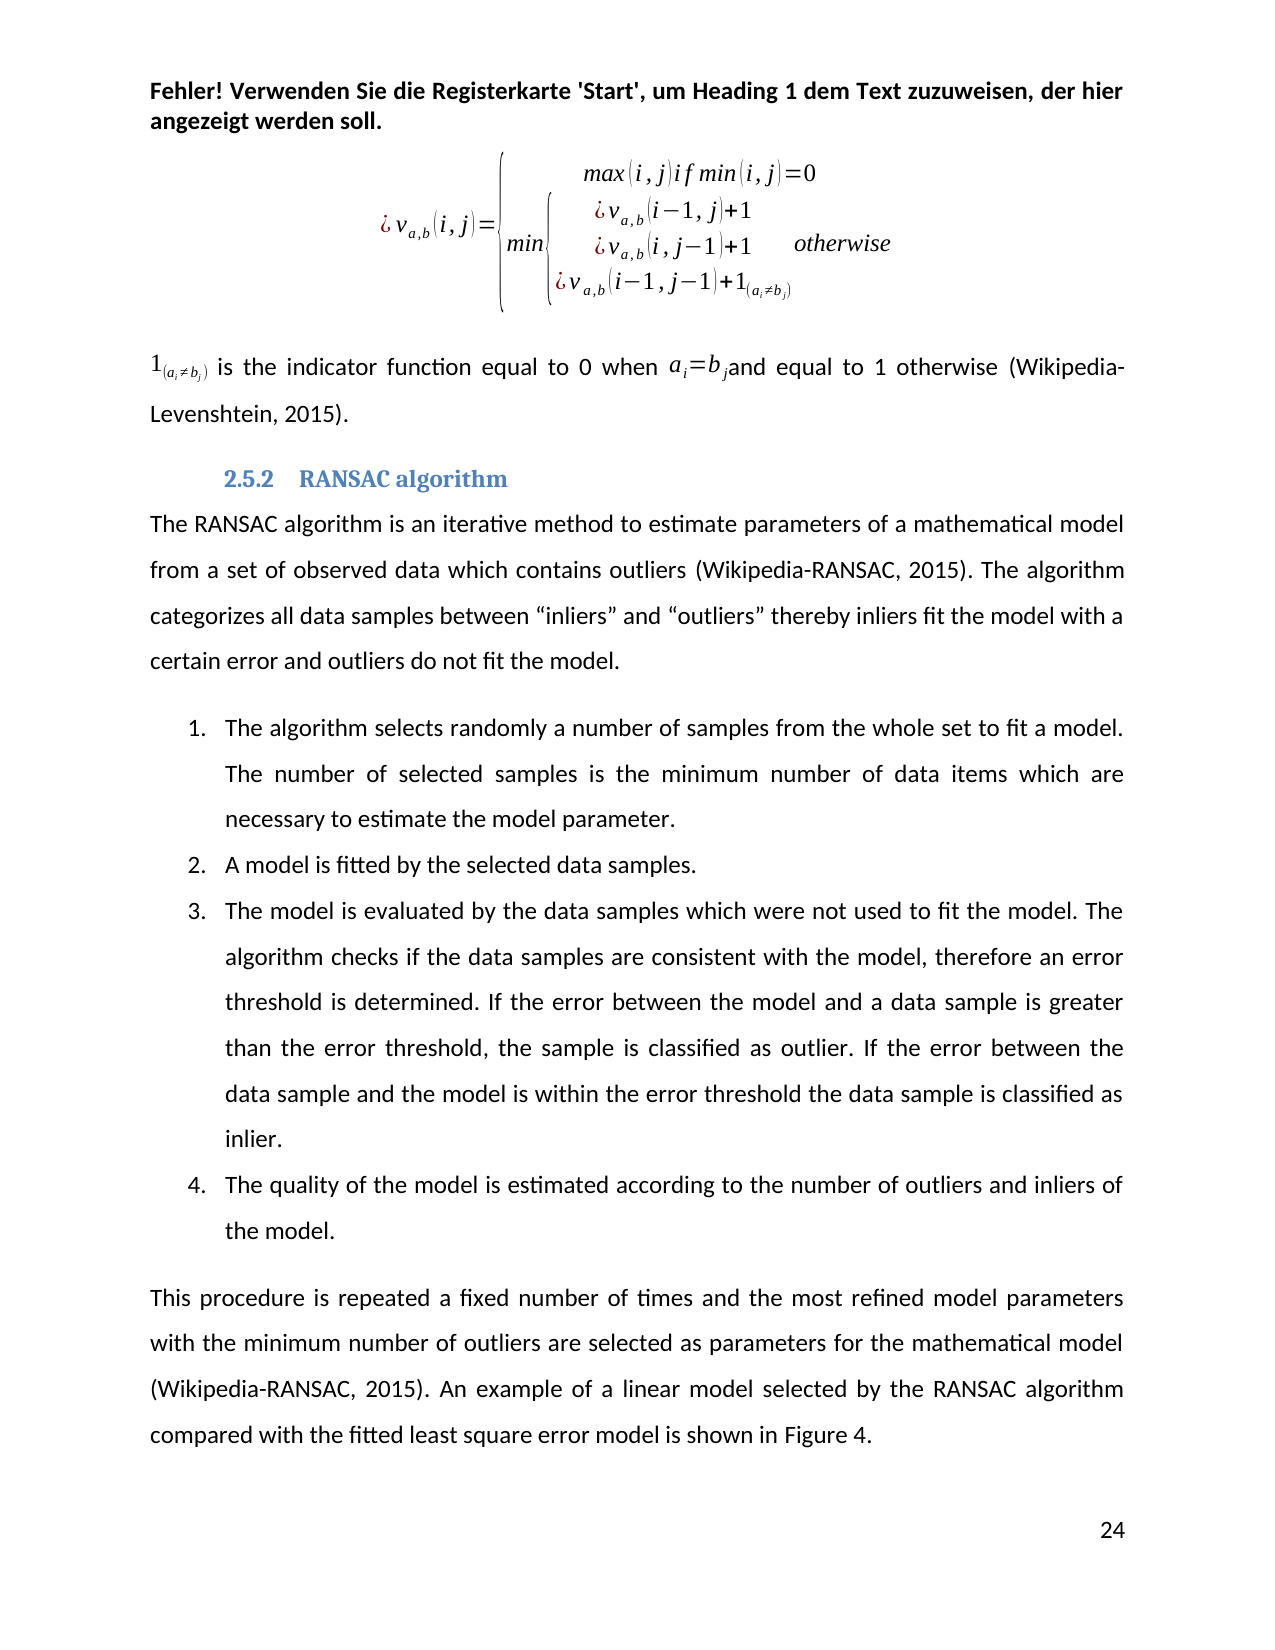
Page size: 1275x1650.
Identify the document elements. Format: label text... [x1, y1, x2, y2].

text This procedure is repeated a fixed number of times and the most refined model parameters with the minimum number of outliers are selected as parameters for the mathematical model . An example of a linear model selected by the RANSAC algorithm compared with the fitted least square error model is shown in Figure 4. [150, 1282, 1125, 1449]
list A model is fitted by the selected data samples. [187, 849, 1125, 880]
text is the indicator function equal to 0 when and equal to 1 otherwise . [150, 349, 1125, 429]
list The quality of the model is estimated according to the number of outliers and inliers of the model. [187, 1169, 1125, 1246]
subtitle RANSAC algorithm [224, 465, 1125, 494]
list The model is evaluated by the data samples which were not used to fit the model. The algorithm checks if the data samples are consistent with the model, therefore an error threshold is determined. If the error between the model and a data sample is greater than the error threshold, the sample is classified as outlier. If the error between the data sample and the model is within the error threshold the data sample is classified as inlier. [187, 895, 1125, 1154]
list The algorithm selects randomly a number of samples from the whole set to fit a model. The number of selected samples is the minimum number of data items which are necessary to estimate the model parameter. [187, 712, 1125, 834]
text The RANSAC algorithm is an iterative method to estimate parameters of a mathematical model from a set of observed data which contains outliers . The algorithm categorizes all data samples between “inliers” and “outliers” thereby inliers fit the model with a certain error and outliers do not fit the model. [150, 508, 1125, 676]
